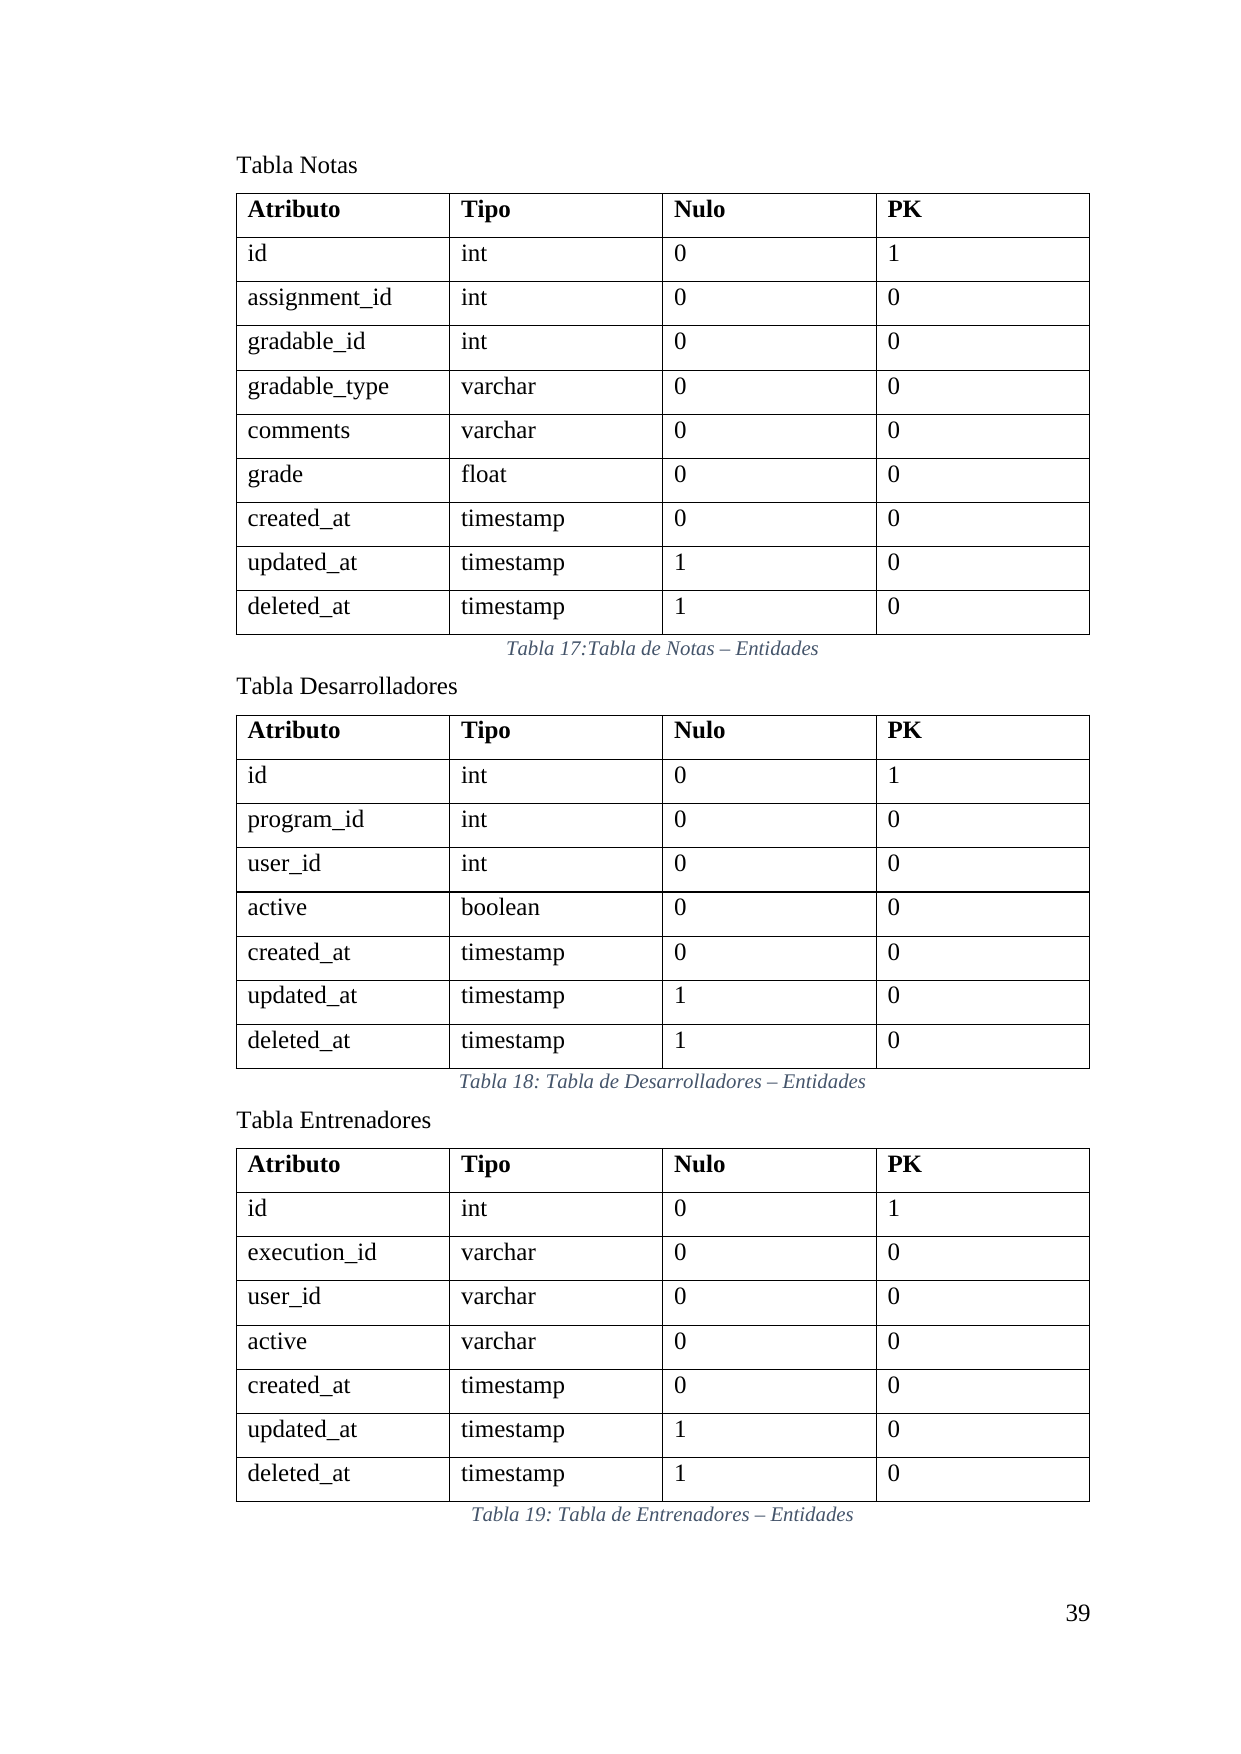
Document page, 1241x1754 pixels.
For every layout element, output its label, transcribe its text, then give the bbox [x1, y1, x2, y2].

text Tabla 17:Tabla de Notas – Entidades [236, 635, 1090, 659]
table_cell 0 [663, 1370, 876, 1413]
table_cell varchar [450, 1237, 662, 1280]
table_cell deleted_at [237, 591, 449, 634]
table_cell timestamp [450, 591, 662, 634]
table_header Tipo [450, 194, 662, 237]
table_cell 0 [663, 1281, 876, 1325]
table_header Tipo [450, 1149, 662, 1192]
table_cell 0 [877, 1025, 1089, 1068]
table_cell timestamp [450, 1458, 662, 1501]
table_header Atributo [237, 194, 449, 237]
table_cell 0 [663, 503, 876, 546]
table_cell created_at [237, 1370, 449, 1413]
table_cell int [450, 238, 662, 281]
table_cell 0 [877, 937, 1089, 979]
table_cell created_at [237, 937, 449, 979]
table_cell 0 [877, 326, 1089, 370]
table_cell timestamp [450, 937, 662, 979]
table_cell 0 [663, 238, 876, 281]
table_cell comments [237, 415, 449, 458]
table_cell 0 [877, 1281, 1089, 1325]
table_cell timestamp [450, 981, 662, 1024]
table_cell updated_at [237, 547, 449, 590]
table_cell program_id [237, 804, 449, 847]
table_cell created_at [237, 503, 449, 546]
table_cell id [237, 760, 449, 803]
table_cell deleted_at [237, 1025, 449, 1068]
table_cell 0 [663, 282, 876, 325]
table_cell 0 [663, 371, 876, 414]
table_cell 0 [663, 893, 876, 936]
table_cell 0 [663, 804, 876, 847]
table_cell 1 [663, 1458, 876, 1501]
table_cell 0 [877, 1326, 1089, 1369]
table_cell 0 [877, 547, 1089, 590]
table_header PK [877, 716, 1089, 759]
table_cell user_id [237, 1281, 449, 1325]
table_cell 0 [663, 1326, 876, 1369]
table_cell 1 [877, 1193, 1089, 1236]
table_cell 1 [663, 591, 876, 634]
table_cell int [450, 282, 662, 325]
table_cell 0 [663, 326, 876, 370]
table_cell 1 [663, 1025, 876, 1068]
table_header PK [877, 194, 1089, 237]
table_cell assignment_id [237, 282, 449, 325]
table_cell gradable_id [237, 326, 449, 370]
table_cell varchar [450, 415, 662, 458]
table_cell deleted_at [237, 1458, 449, 1501]
table_cell 0 [877, 415, 1089, 458]
table_cell 0 [663, 848, 876, 891]
table_header Nulo [663, 716, 876, 759]
table_header Atributo [237, 716, 449, 759]
table_cell boolean [450, 893, 662, 936]
table_cell execution_id [237, 1237, 449, 1280]
table_cell 1 [877, 238, 1089, 281]
table_cell updated_at [237, 1414, 449, 1457]
table_header PK [877, 1149, 1089, 1192]
table_cell 0 [877, 893, 1089, 936]
table_cell 0 [877, 1370, 1089, 1413]
table_cell 0 [663, 1237, 876, 1280]
table_header Nulo [663, 194, 876, 237]
table_cell varchar [450, 1326, 662, 1369]
table_cell 0 [663, 415, 876, 458]
table_cell gradable_type [237, 371, 449, 414]
subtitle Tabla Notas [236, 150, 1090, 179]
table_cell grade [237, 459, 449, 502]
table_cell 0 [663, 760, 876, 803]
table_cell 1 [877, 760, 1089, 803]
table_cell 0 [663, 459, 876, 502]
table_cell timestamp [450, 1414, 662, 1457]
table_cell user_id [237, 848, 449, 891]
subtitle Tabla Entrenadores [236, 1105, 1090, 1133]
table_cell 0 [877, 459, 1089, 502]
table_cell 0 [877, 848, 1089, 891]
table_cell id [237, 1193, 449, 1236]
table_cell 1 [663, 547, 876, 590]
table_cell 1 [663, 981, 876, 1024]
table_cell id [237, 238, 449, 281]
table_cell timestamp [450, 1025, 662, 1068]
table_cell 0 [877, 282, 1089, 325]
table_cell 0 [877, 981, 1089, 1024]
table_cell timestamp [450, 503, 662, 546]
text Tabla 18: Tabla de Desarrolladores – Entidades [236, 1069, 1090, 1093]
table_cell int [450, 760, 662, 803]
table_cell active [237, 893, 449, 936]
table_cell 0 [663, 1193, 876, 1236]
table_cell float [450, 459, 662, 502]
table_header Tipo [450, 716, 662, 759]
table_cell 0 [877, 1458, 1089, 1501]
table_cell timestamp [450, 547, 662, 590]
table_cell updated_at [237, 981, 449, 1024]
table_cell int [450, 804, 662, 847]
table_cell varchar [450, 1281, 662, 1325]
text Tabla 19: Tabla de Entrenadores – Entidades [236, 1502, 1090, 1526]
table_cell 1 [663, 1414, 876, 1457]
table_cell varchar [450, 371, 662, 414]
table_cell 0 [877, 503, 1089, 546]
table_header Atributo [237, 1149, 449, 1192]
subtitle Tabla Desarrolladores [236, 671, 1090, 700]
table_cell 0 [877, 591, 1089, 634]
table_cell int [450, 848, 662, 891]
table_cell 0 [877, 1414, 1089, 1457]
table_cell 0 [877, 371, 1089, 414]
table_cell int [450, 1193, 662, 1236]
table_cell active [237, 1326, 449, 1369]
table_cell int [450, 326, 662, 370]
table_cell 0 [877, 804, 1089, 847]
table_cell 0 [877, 1237, 1089, 1280]
table_header Nulo [663, 1149, 876, 1192]
table_cell 0 [663, 937, 876, 979]
table_cell timestamp [450, 1370, 662, 1413]
